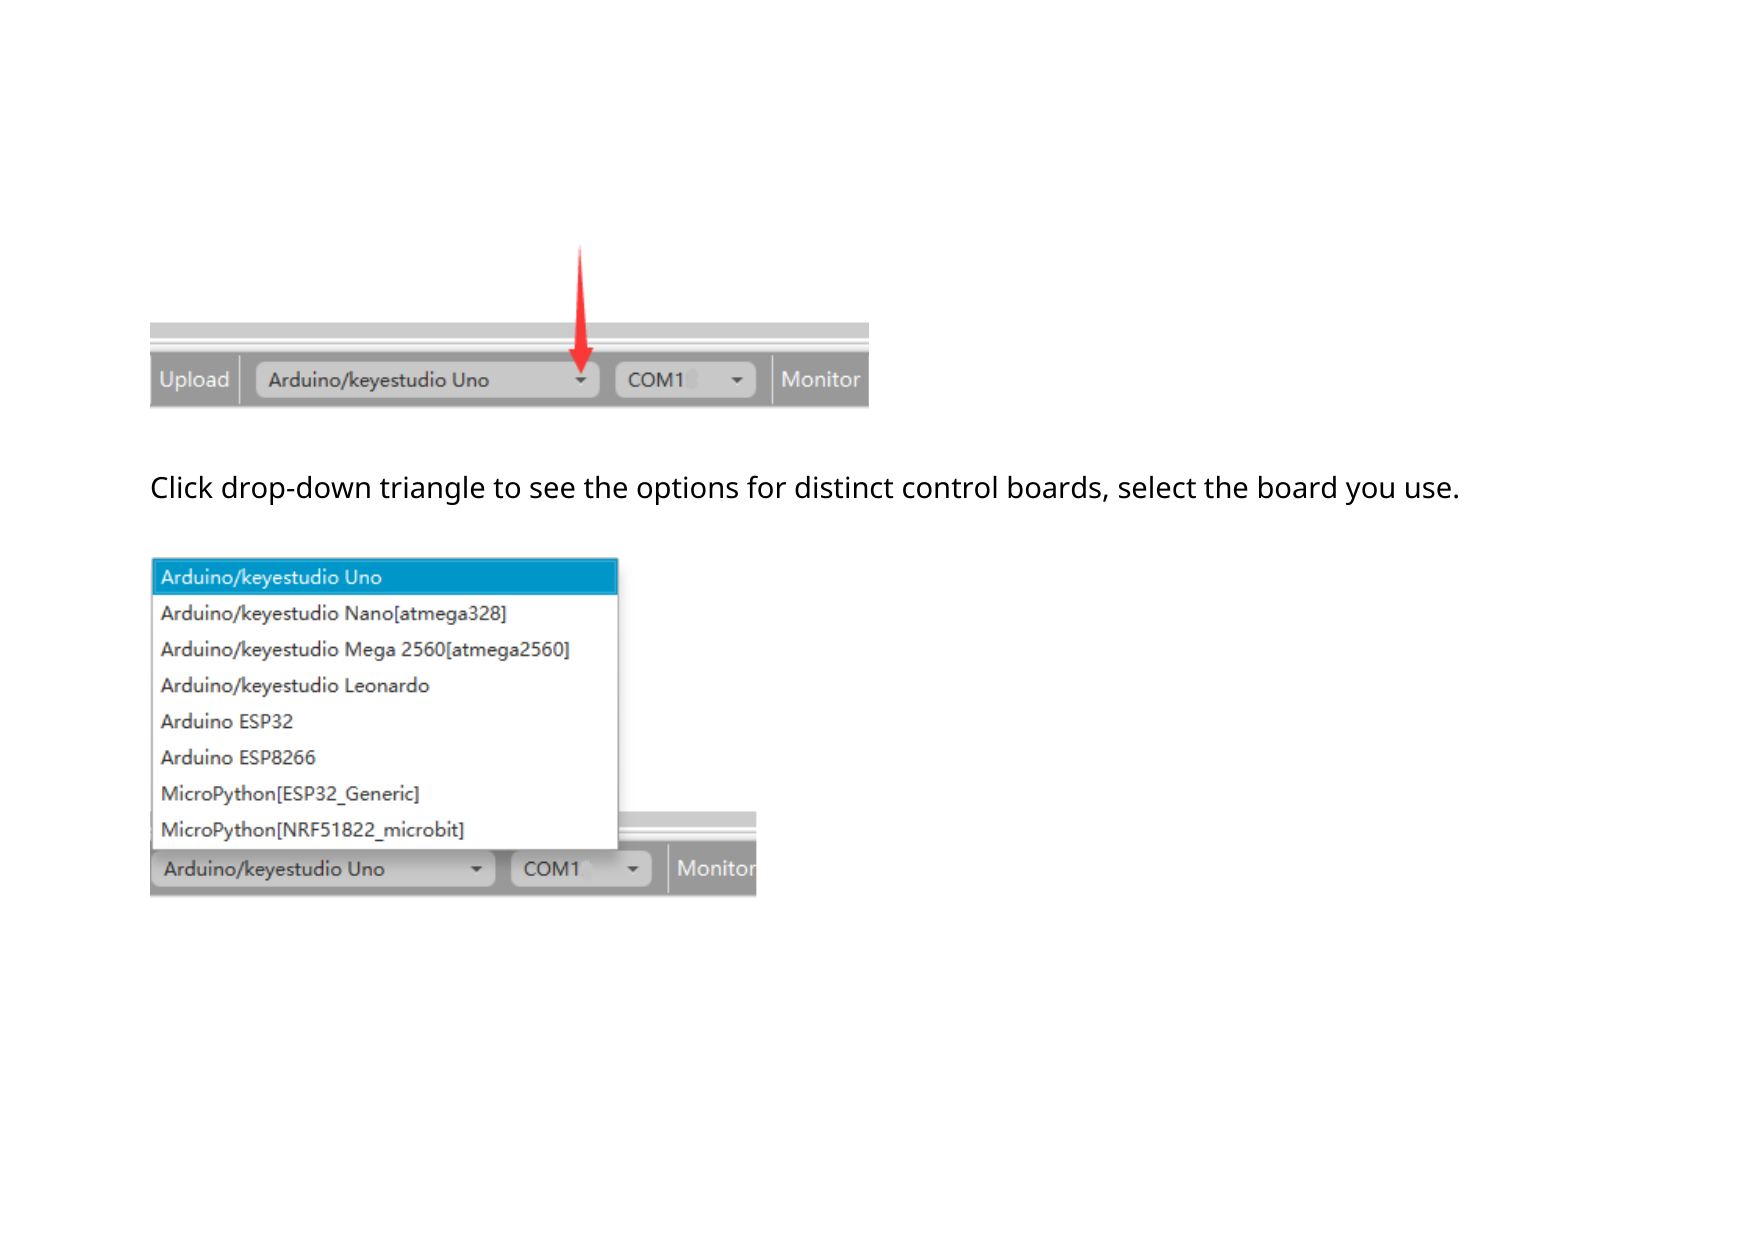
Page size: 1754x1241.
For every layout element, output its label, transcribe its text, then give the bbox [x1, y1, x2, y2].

text Click drop-down triangle to see the options for distinct control boards, select the board you use. [150, 454, 1604, 519]
picture [150, 213, 869, 409]
picture [150, 556, 757, 898]
